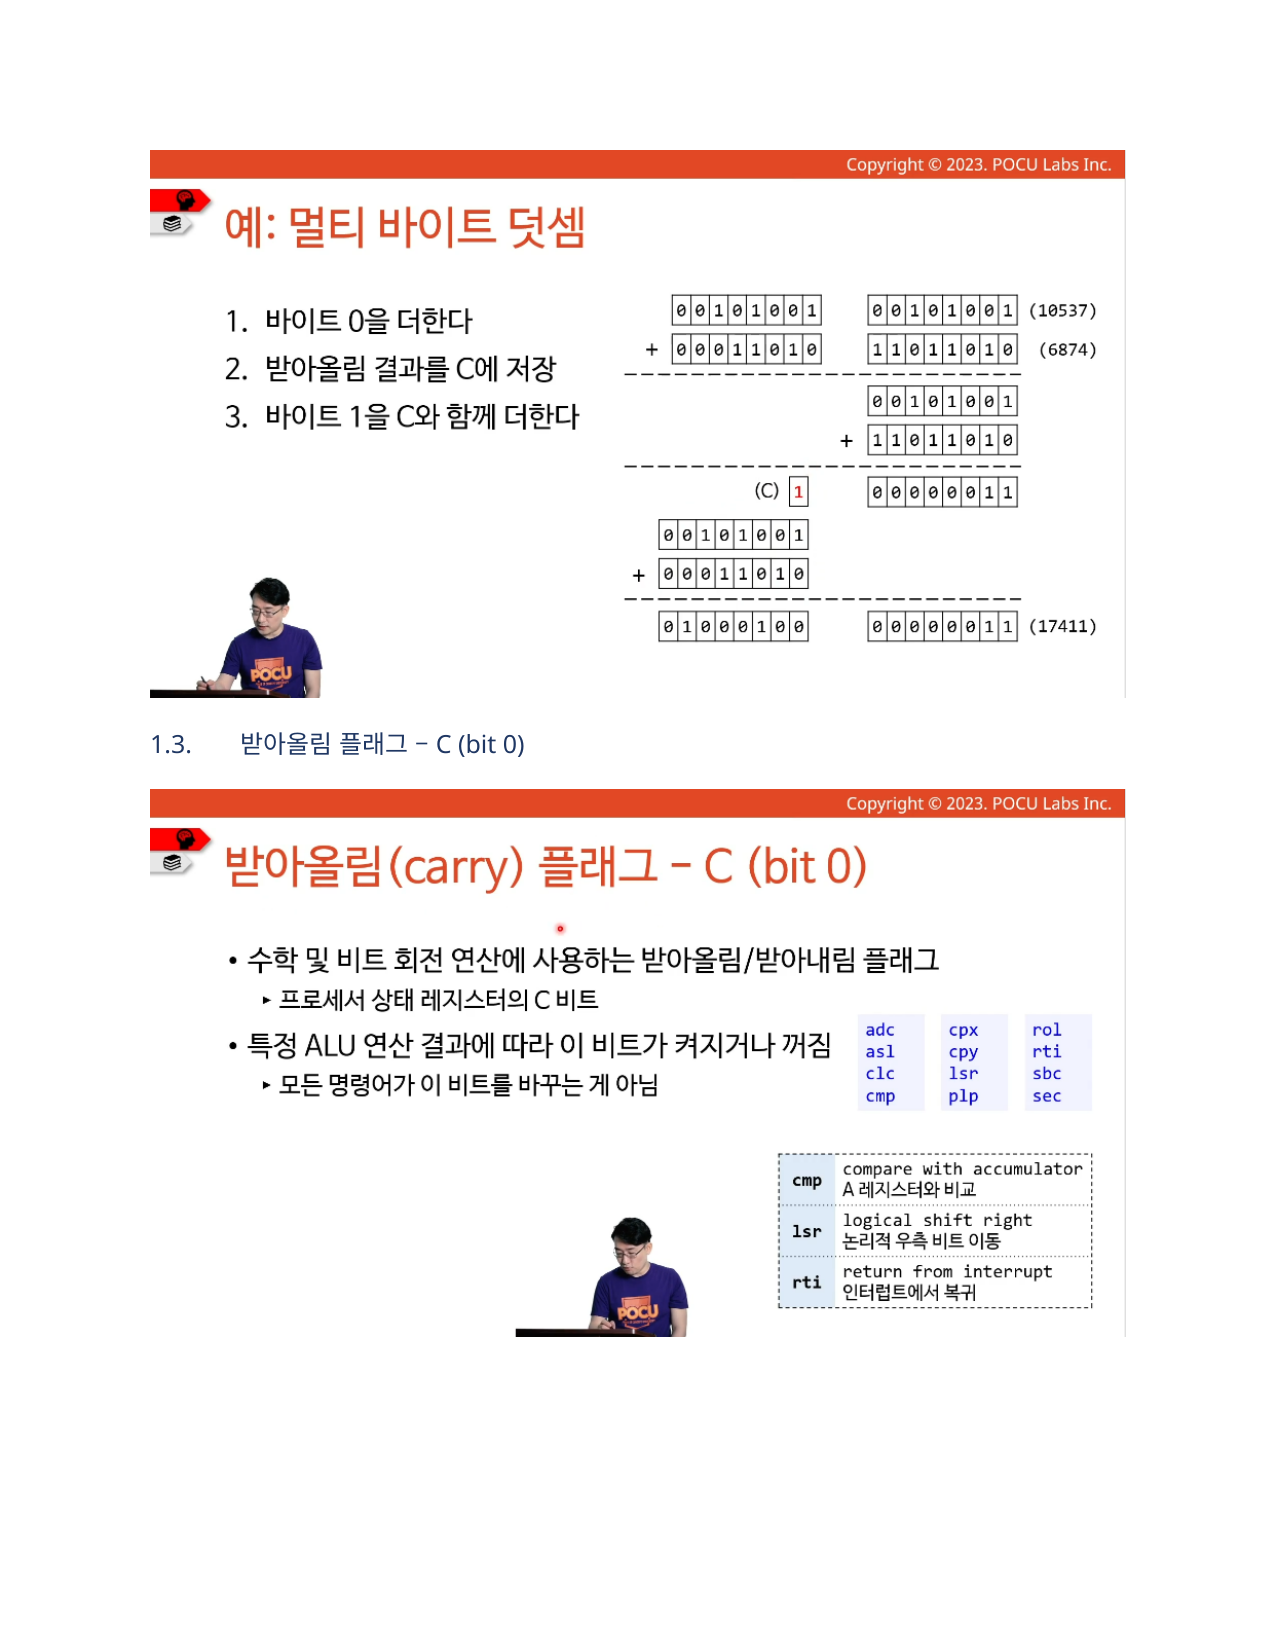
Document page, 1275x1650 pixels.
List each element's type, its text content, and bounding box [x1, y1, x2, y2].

picture [150, 789, 1125, 1337]
picture [150, 150, 1125, 698]
subtitle 받아올림 플래그 – C (bit 0) [150, 725, 1125, 761]
